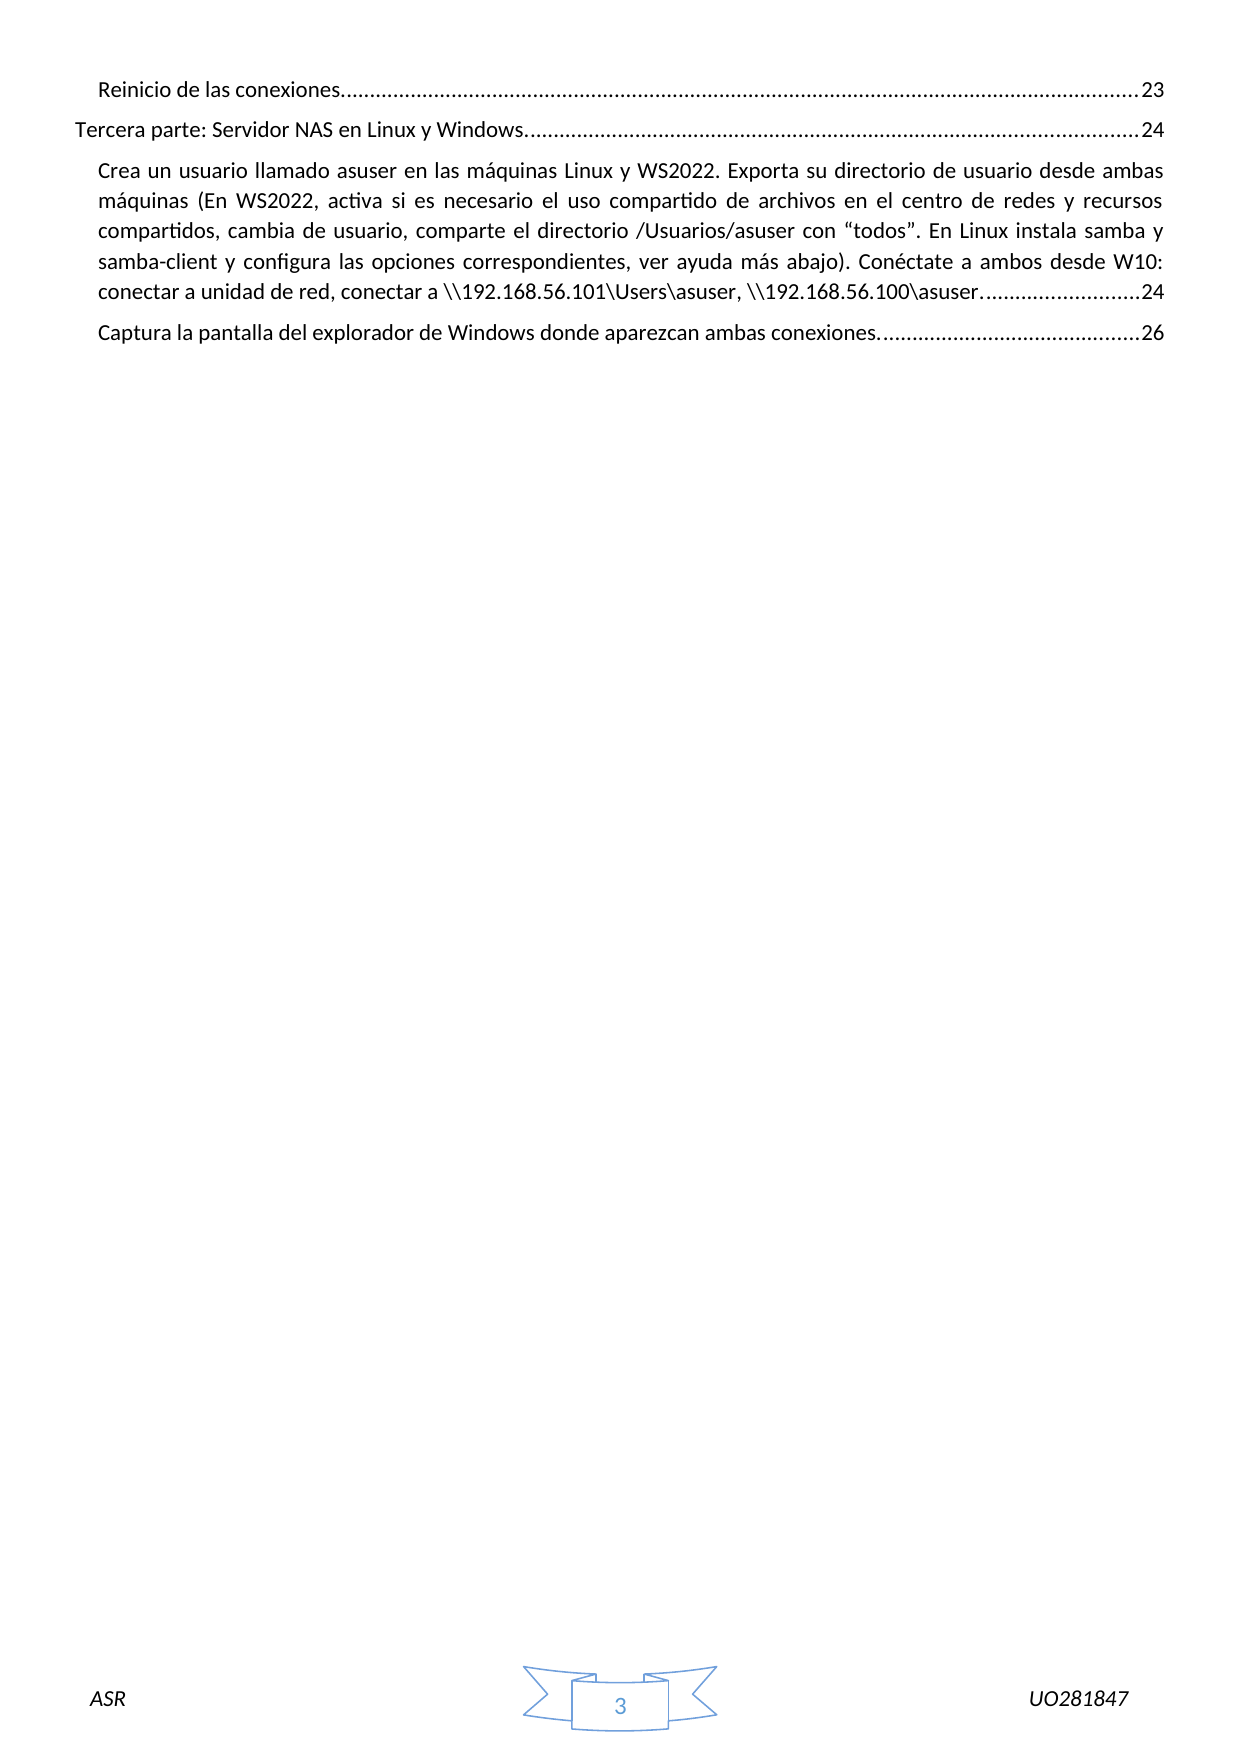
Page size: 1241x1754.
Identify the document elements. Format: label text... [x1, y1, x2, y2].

text Reinicio de las conexiones. 23 [98, 75, 1165, 103]
text Crea un usuario llamado asuser en las máquinas Linux y WS2022. Exporta su directorio de usuario desde ambas máquinas (En WS2022, activa si es necesario el uso compartido de archivos en el centro de redes y recursos compartidos, cambia de usuario, comparte el directorio /Usuarios/asuser con “todos”. En Linux instala samba y samba-client y configura las opciones correspondientes, ver ayuda más abajo). Conéctate a ambos desde W10: conectar a unidad de red, conectar a \\192.168.56.101\Users\asuser, \\192.168.56.100\asuser. 24 [98, 156, 1165, 305]
text Captura la pantalla del explorador de Windows donde aparezcan ambas conexiones. 26 [98, 318, 1165, 346]
text Tercera parte: Servidor NAS en Linux y Windows. 24 [75, 116, 1165, 144]
